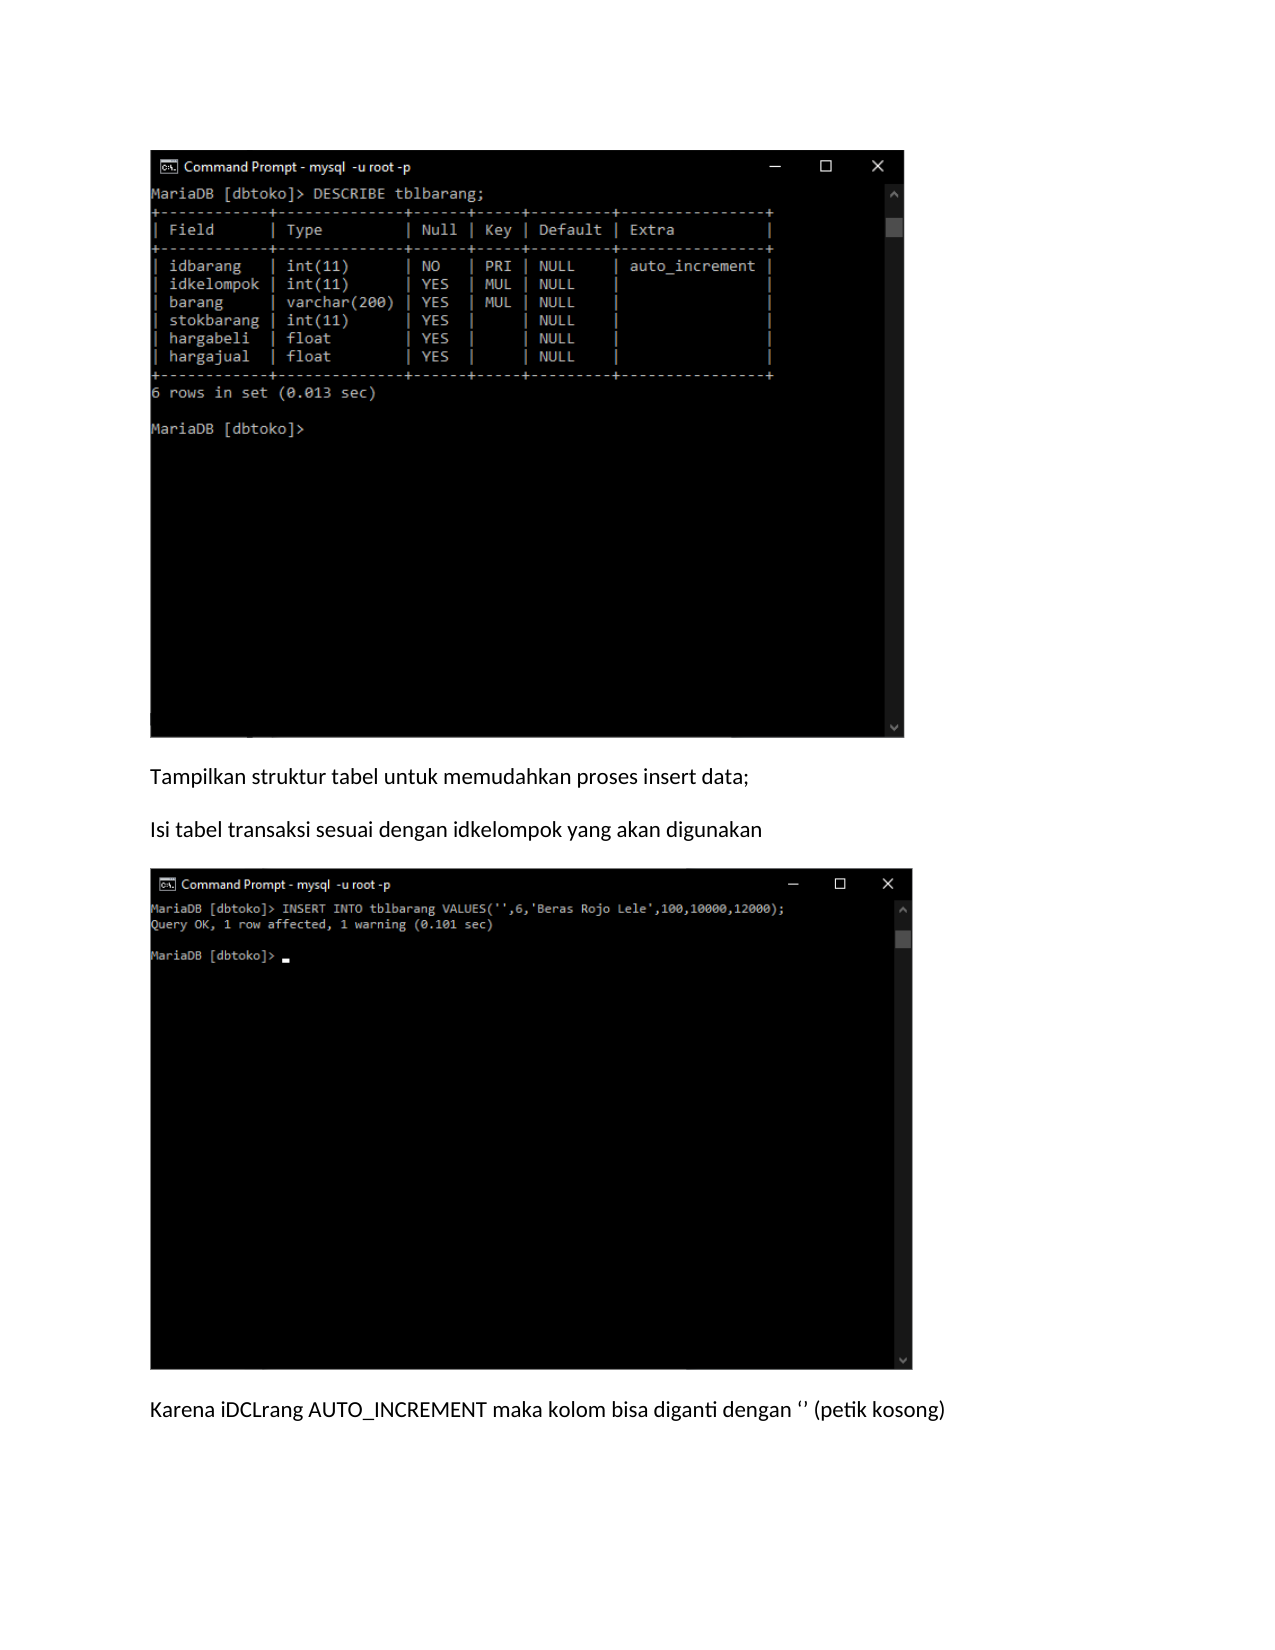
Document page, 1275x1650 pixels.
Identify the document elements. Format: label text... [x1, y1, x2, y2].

picture [150, 150, 905, 738]
text Karena iDCLrang AUTO_INCREMENT maka kolom bisa diganti dengan ‘’ (petik kosong) [150, 1395, 1125, 1423]
picture [150, 868, 913, 1370]
text Tampilkan struktur tabel untuk memudahkan proses insert data; [150, 762, 1125, 791]
text Isi tabel transaksi sesuai dengan idkelompok yang akan digunakan [150, 816, 1125, 843]
